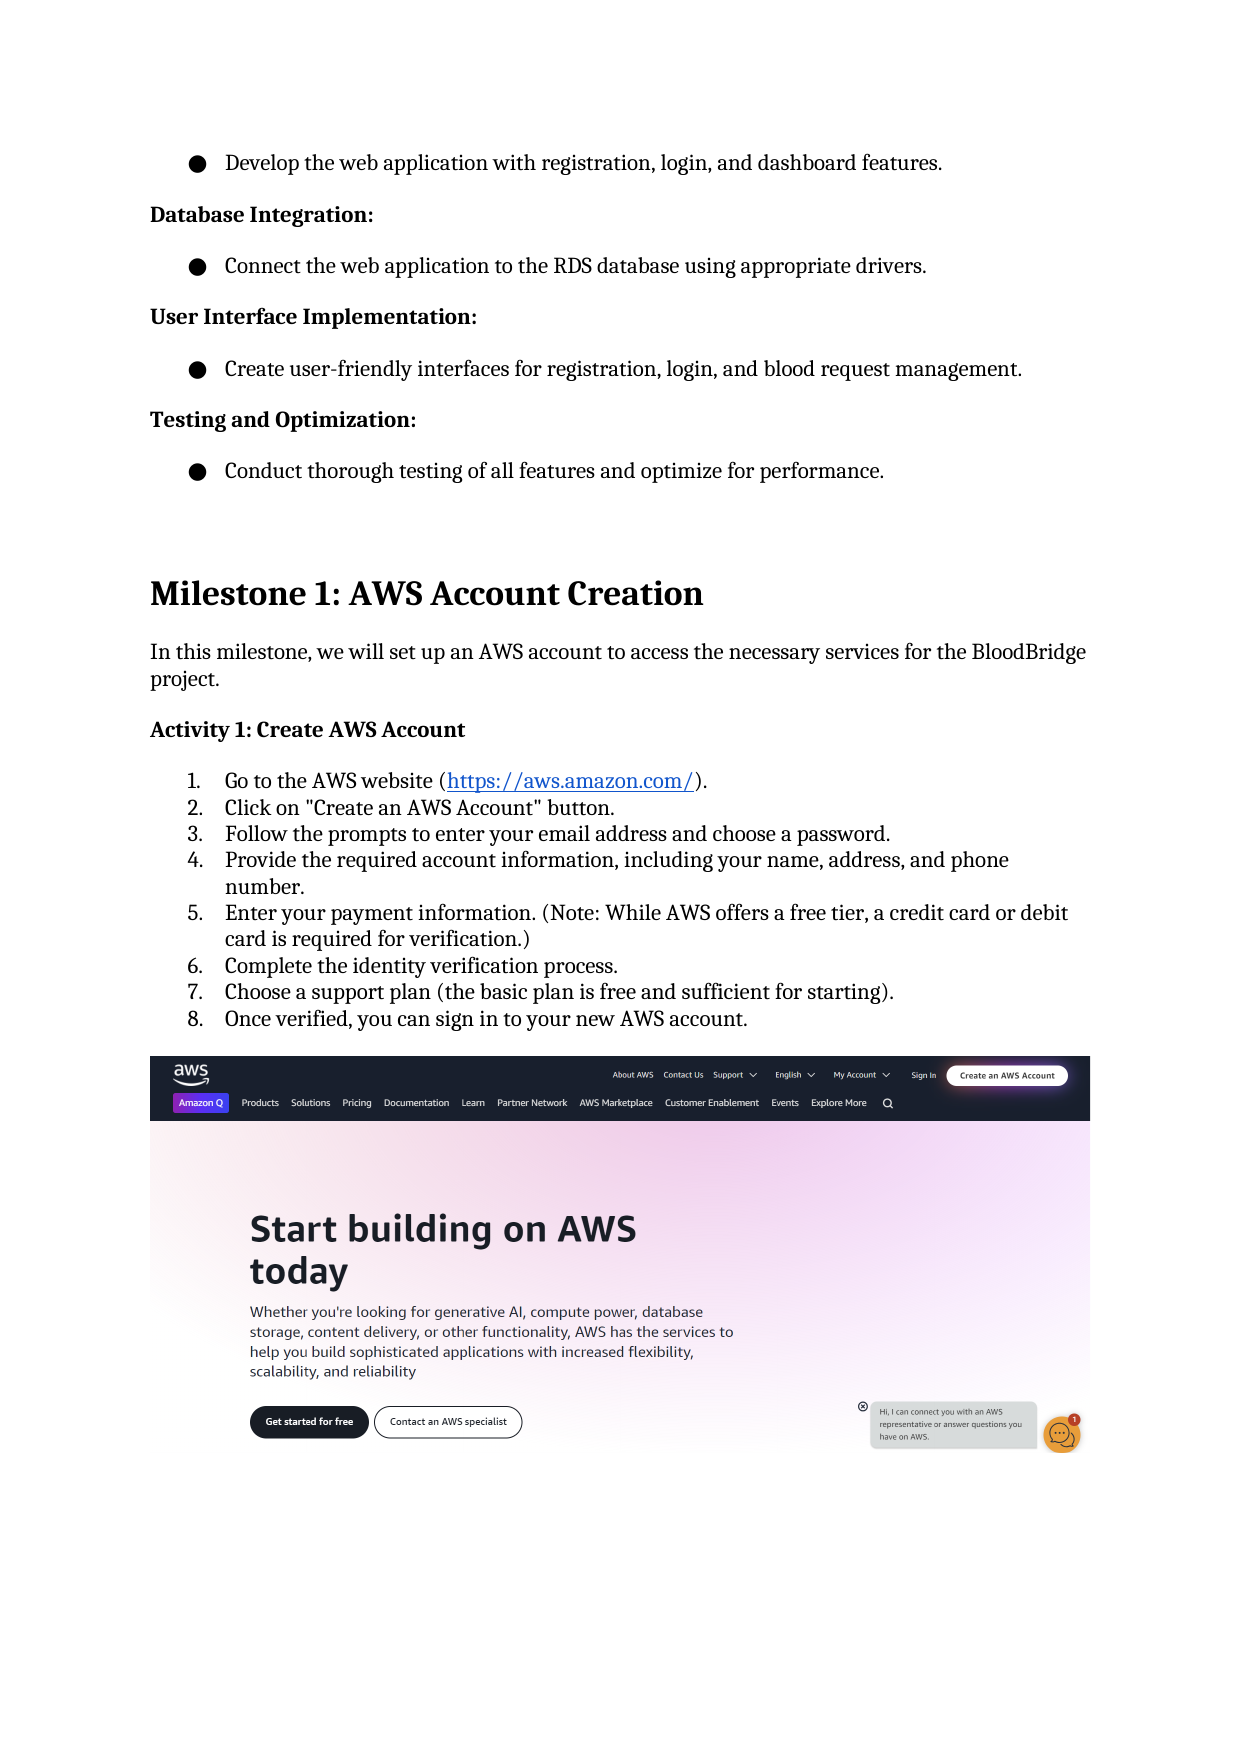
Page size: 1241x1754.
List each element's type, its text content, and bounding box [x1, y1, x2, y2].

list Provide the required account information, including your name, address, and phone number. [187, 847, 1090, 900]
text Testing and Optimization: [150, 407, 1090, 433]
list Conduct thorough testing of all features and optimize for performance. [187, 458, 1090, 484]
subtitle Milestone 1: AWS Account Creation [150, 573, 1090, 614]
list Develop the web application with registration, login, and dashboard features. [187, 150, 1090, 176]
text Database Integration: [150, 201, 1090, 228]
list Choose a support plan (the basic plan is free and sufficient for starting). [187, 979, 1090, 1005]
picture [150, 1056, 1091, 1453]
list Complete the identity verification process. [187, 953, 1090, 979]
list Follow the prompts to enter your email address and choose a password. [187, 821, 1090, 847]
list Enter your payment information. (Note: While AWS offers a free tier, a credit card or debit card is required for verification.) [187, 900, 1090, 953]
text In this milestone, we will set up an AWS account to access the necessary services for the BloodBridge project. [150, 639, 1090, 692]
list Click on "Create an AWS Account" button. [187, 794, 1090, 821]
list Create user-friendly interfaces for registration, login, and blood request management. [187, 355, 1090, 382]
list Go to the AWS website (https://aws.amazon.com/). [187, 768, 1090, 794]
list Connect the web application to the RDS database using appropriate drivers. [187, 253, 1090, 279]
text Activity 1: Create AWS Account [150, 717, 1090, 743]
text User Interface Implementation: [150, 304, 1090, 330]
list Once verified, you can sign in to your new AWS account. [187, 1005, 1090, 1032]
